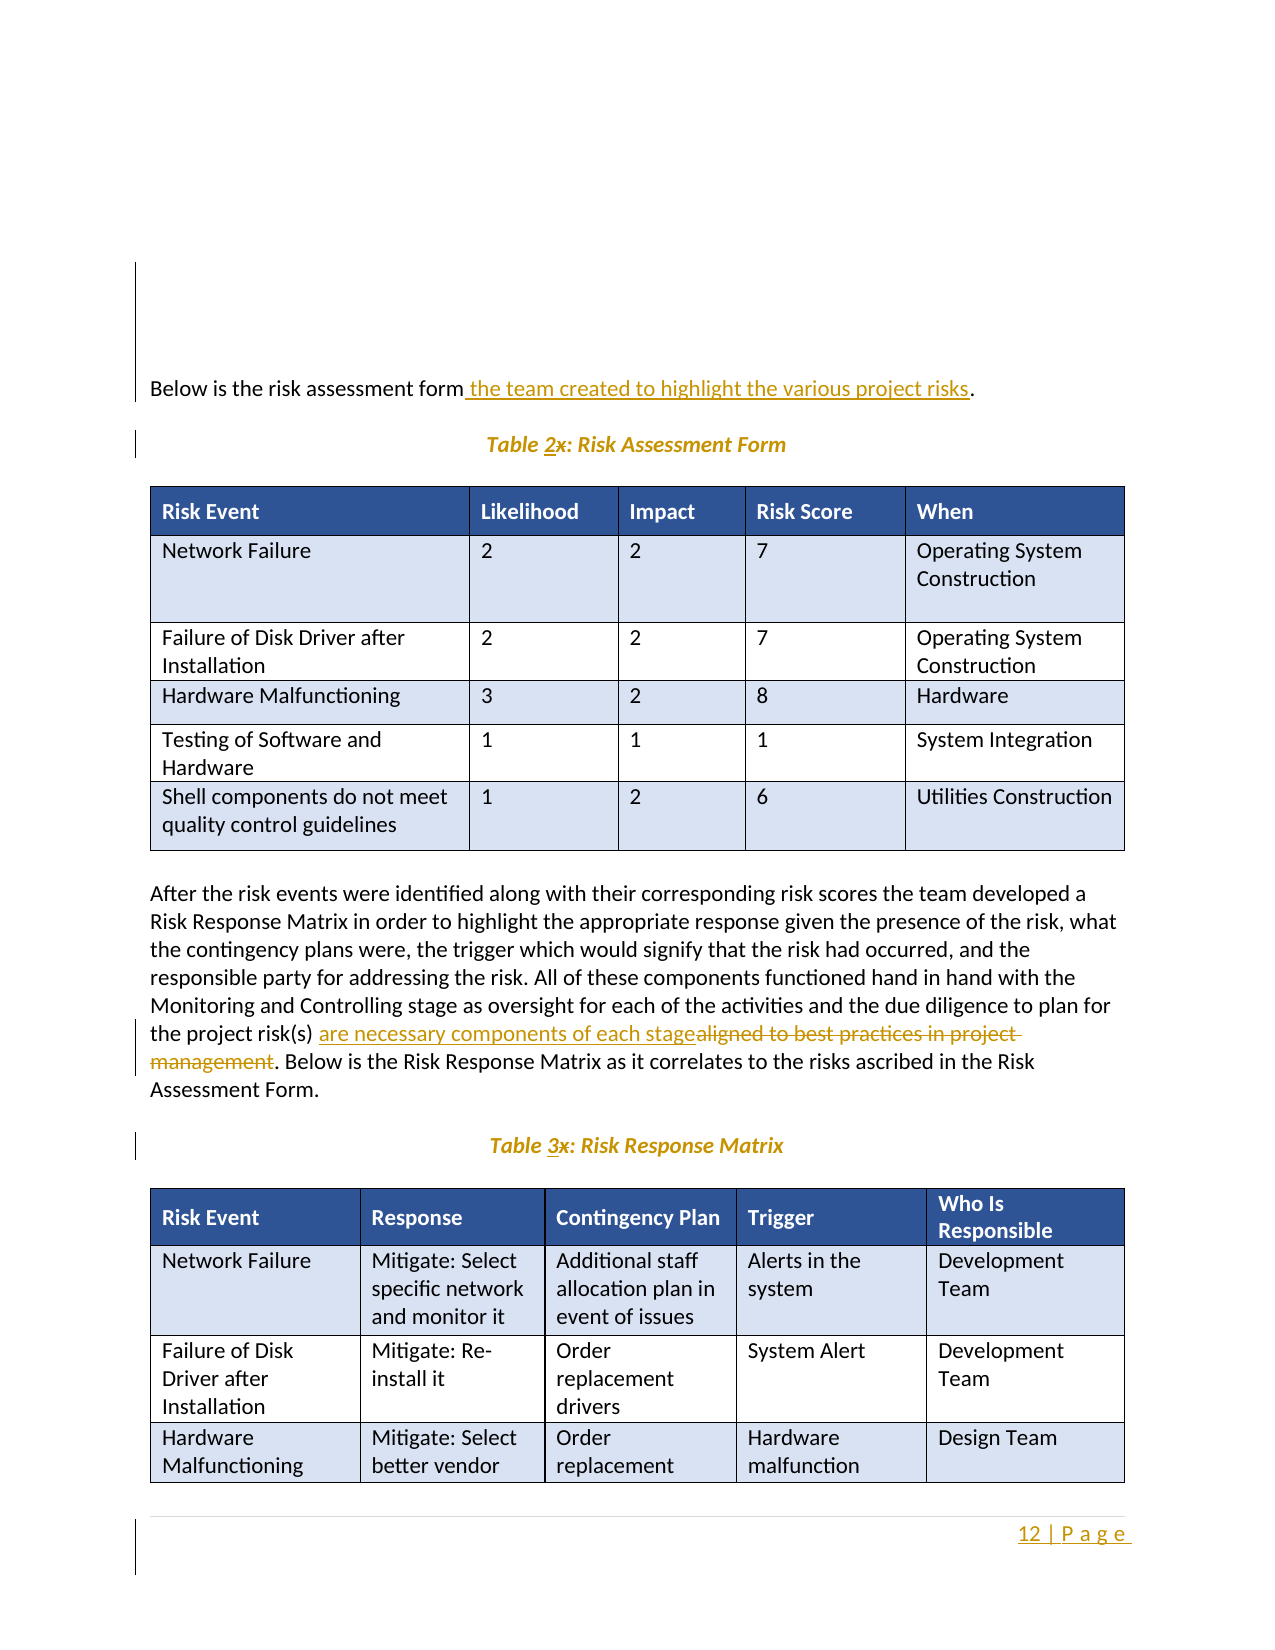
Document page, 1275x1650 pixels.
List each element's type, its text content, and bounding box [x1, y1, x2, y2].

table_cell Testing of Software and Hardware [151, 725, 469, 781]
table_header Who Is Responsible [927, 1189, 1124, 1245]
table_cell 7 [746, 536, 905, 622]
table_cell Hardware Malfunctioning [151, 681, 469, 724]
table_cell Design Team [927, 1423, 1124, 1482]
table_cell 1 [470, 782, 618, 850]
table_cell Hardware Malfunctioning [151, 1423, 360, 1482]
table_cell Alerts in the system [737, 1246, 926, 1335]
table_cell Additional staff allocation plan in event of issues [546, 1246, 736, 1335]
table_cell System Alert [737, 1336, 926, 1422]
table_cell Operating System Construction [906, 536, 1124, 622]
table_cell 3 [470, 681, 618, 724]
table_cell 2 [470, 623, 618, 680]
table_cell System Integration [906, 725, 1124, 781]
text After the risk events were identified along with their corresponding risk scores the team developed a Risk Response Matrix in order to highlight the appropriate response given the presence of the risk, what the contingency plans were, the trigger which would signify that the risk had occurred, and the responsible party for addressing the risk. All of these components functioned hand in hand with the Monitoring and Controlling stage as oversight for each of the activities and the due diligence to plan for the project risk(s) . Below is the Risk Response Matrix as it correlates to the risks ascribed in the Risk Assessment Form. [150, 879, 1125, 1103]
text Table : Risk Assessment Form [150, 430, 1125, 458]
table_cell 2 [619, 782, 745, 850]
table_cell 2 [619, 681, 745, 724]
table_cell Network Failure [151, 536, 469, 622]
table_cell Utilities Construction [906, 782, 1124, 850]
table_header Contingency Plan [546, 1189, 736, 1245]
table_cell 2 [470, 536, 618, 622]
table_cell Failure of Disk Driver after Installation [151, 1336, 360, 1422]
table_header When [906, 487, 1124, 535]
table_header Likelihood [470, 487, 618, 535]
table_header Response [361, 1189, 544, 1245]
table_header Risk Event [151, 1189, 360, 1245]
table_cell Network Failure [151, 1246, 360, 1335]
text Table : Risk Response Matrix [150, 1132, 1125, 1159]
table_cell Mitigate: Select better vendor [361, 1423, 544, 1482]
table_cell Shell components do not meet quality control guidelines [151, 782, 469, 850]
table_cell Order replacement [546, 1423, 736, 1482]
table_cell 1 [619, 725, 745, 781]
table_cell Failure of Disk Driver after Installation [151, 623, 469, 680]
table_header Risk Event [151, 487, 469, 535]
table_cell 7 [746, 623, 905, 680]
table_cell Development Team [927, 1336, 1124, 1422]
table_cell 6 [746, 782, 905, 850]
table_cell 8 [746, 681, 905, 724]
table_cell Hardware [906, 681, 1124, 724]
table_header Trigger [737, 1189, 926, 1245]
table_cell 2 [619, 536, 745, 622]
table_cell Order replacement drivers [546, 1336, 736, 1422]
table_cell 2 [619, 623, 745, 680]
table_cell Hardware malfunction [737, 1423, 926, 1482]
text Below is the risk assessment form. [150, 374, 1125, 402]
table_cell Mitigate: Re-install it [361, 1336, 544, 1422]
table_cell 1 [746, 725, 905, 781]
table_cell Mitigate: Select specific network and monitor it [361, 1246, 544, 1335]
table_header Impact [619, 487, 745, 535]
table_cell Operating System Construction [906, 623, 1124, 680]
table_header Risk Score [746, 487, 905, 535]
table_cell Development Team [927, 1246, 1124, 1335]
table_cell 1 [470, 725, 618, 781]
